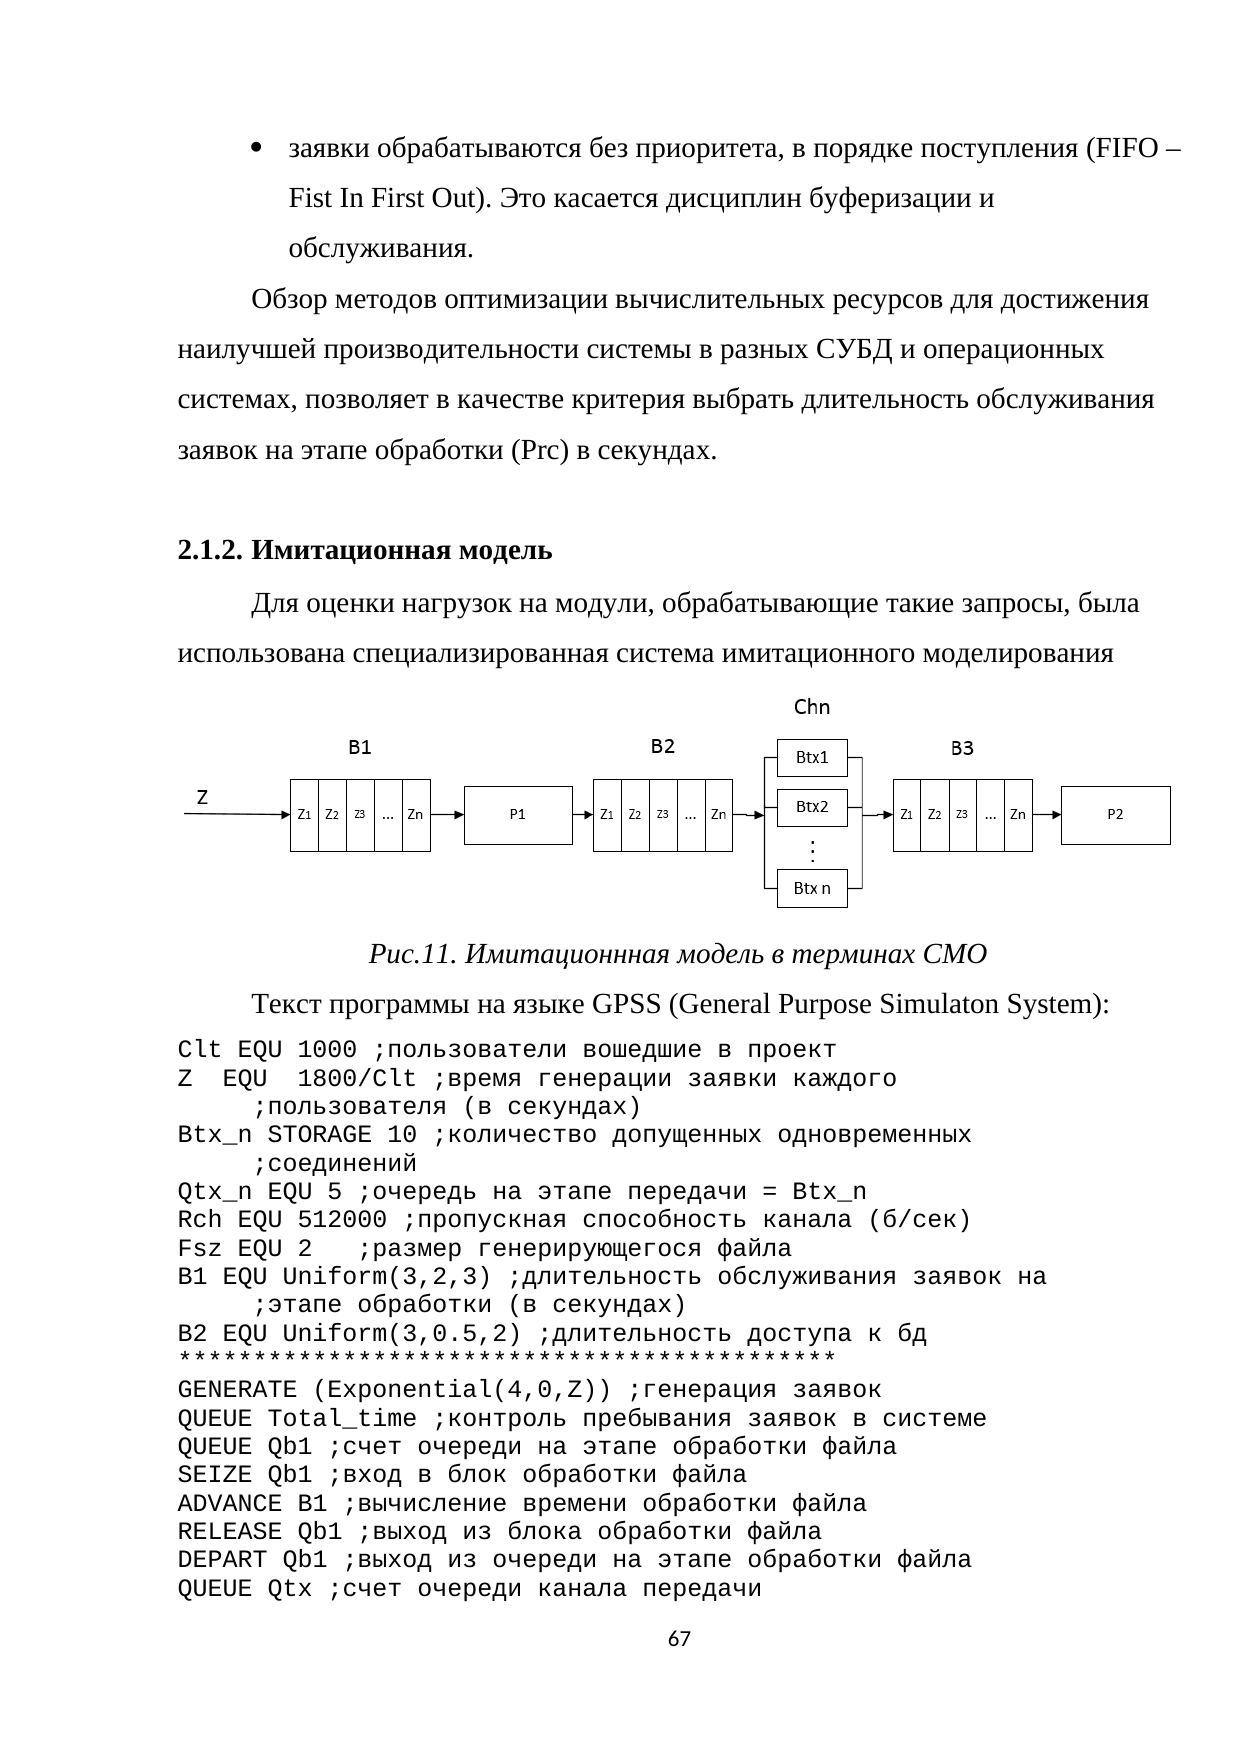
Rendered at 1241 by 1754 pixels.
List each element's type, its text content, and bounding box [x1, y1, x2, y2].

text Btx_n STORAGE 10 ;количество допущенных одновременных [177, 1122, 1181, 1150]
text Рис.11. Имитационнная модель в терминах СМО [177, 936, 1181, 970]
text ;пользователя (в секундах) [177, 1094, 1181, 1122]
text B2 EQU Uniform(3,0.5,2) ;длительность доступа к бд [177, 1320, 1181, 1349]
text Обзор методов оптимизации вычислительных ресурсов для достижения наилучшей производительности системы в разных СУБД и операционных системах, позволяет в качестве критерия выбрать длительность обслуживания заявок на этапе обработки (Рrc) в секундах. [177, 281, 1181, 465]
text QUEUE Qtx ;счет очереди канала передачи [177, 1575, 1181, 1604]
text SEIZE Qb1 ;вход в блок обработки файла [177, 1462, 1181, 1490]
text Имитационная модель [177, 532, 1181, 566]
text QUEUE Total_time ;контроль пребывания заявок в системе [177, 1405, 1181, 1434]
text QUEUE Qb1 ;счет очереди на этапе обработки файла [177, 1434, 1181, 1462]
text Qtx_n EQU 5 ;очередь на этапе передачи = Btx_n [177, 1179, 1181, 1207]
text Z EQU 1800/Clt ;время генерации заявки каждого [177, 1065, 1181, 1094]
list заявки обрабатываются без приоритета, в порядке поступления (FIFO – Fist In First Out). Это касается дисциплин буферизации и обслуживания. [251, 130, 1181, 264]
text Fsz EQU 2 ;размер генерирующегося файла [177, 1235, 1181, 1264]
picture [177, 686, 1182, 920]
text DEPART Qb1 ;выход из очереди на этапе обработки файла [177, 1547, 1181, 1575]
text Для оценки нагрузок на модули, обрабатывающие такие запросы, была использована специализированная система имитационного моделирования [177, 585, 1181, 669]
text Clt EQU 1000 ;пользователи вошедшие в проект [177, 1037, 1181, 1065]
text ******************************************** [177, 1349, 1181, 1377]
text GENERATE (Exponential(4,0,Z)) ;генерация заявок [177, 1377, 1181, 1405]
text ADVANCE B1 ;вычисление времени обработки файла [177, 1490, 1181, 1519]
text RELEASE Qb1 ;выход из блока обработки файла [177, 1519, 1181, 1547]
text B1 EQU Uniform(3,2,3) ;длительность обслуживания заявок на [177, 1264, 1181, 1292]
text ;соединений [177, 1150, 1181, 1179]
text Текст программы на языке GPSS (General Purpose Simulaton System): [177, 987, 1181, 1020]
text Rch EQU 512000 ;пропускная способность канала (б/сек) [177, 1207, 1181, 1235]
text ;этапе обработки (в секундах) [177, 1292, 1181, 1320]
